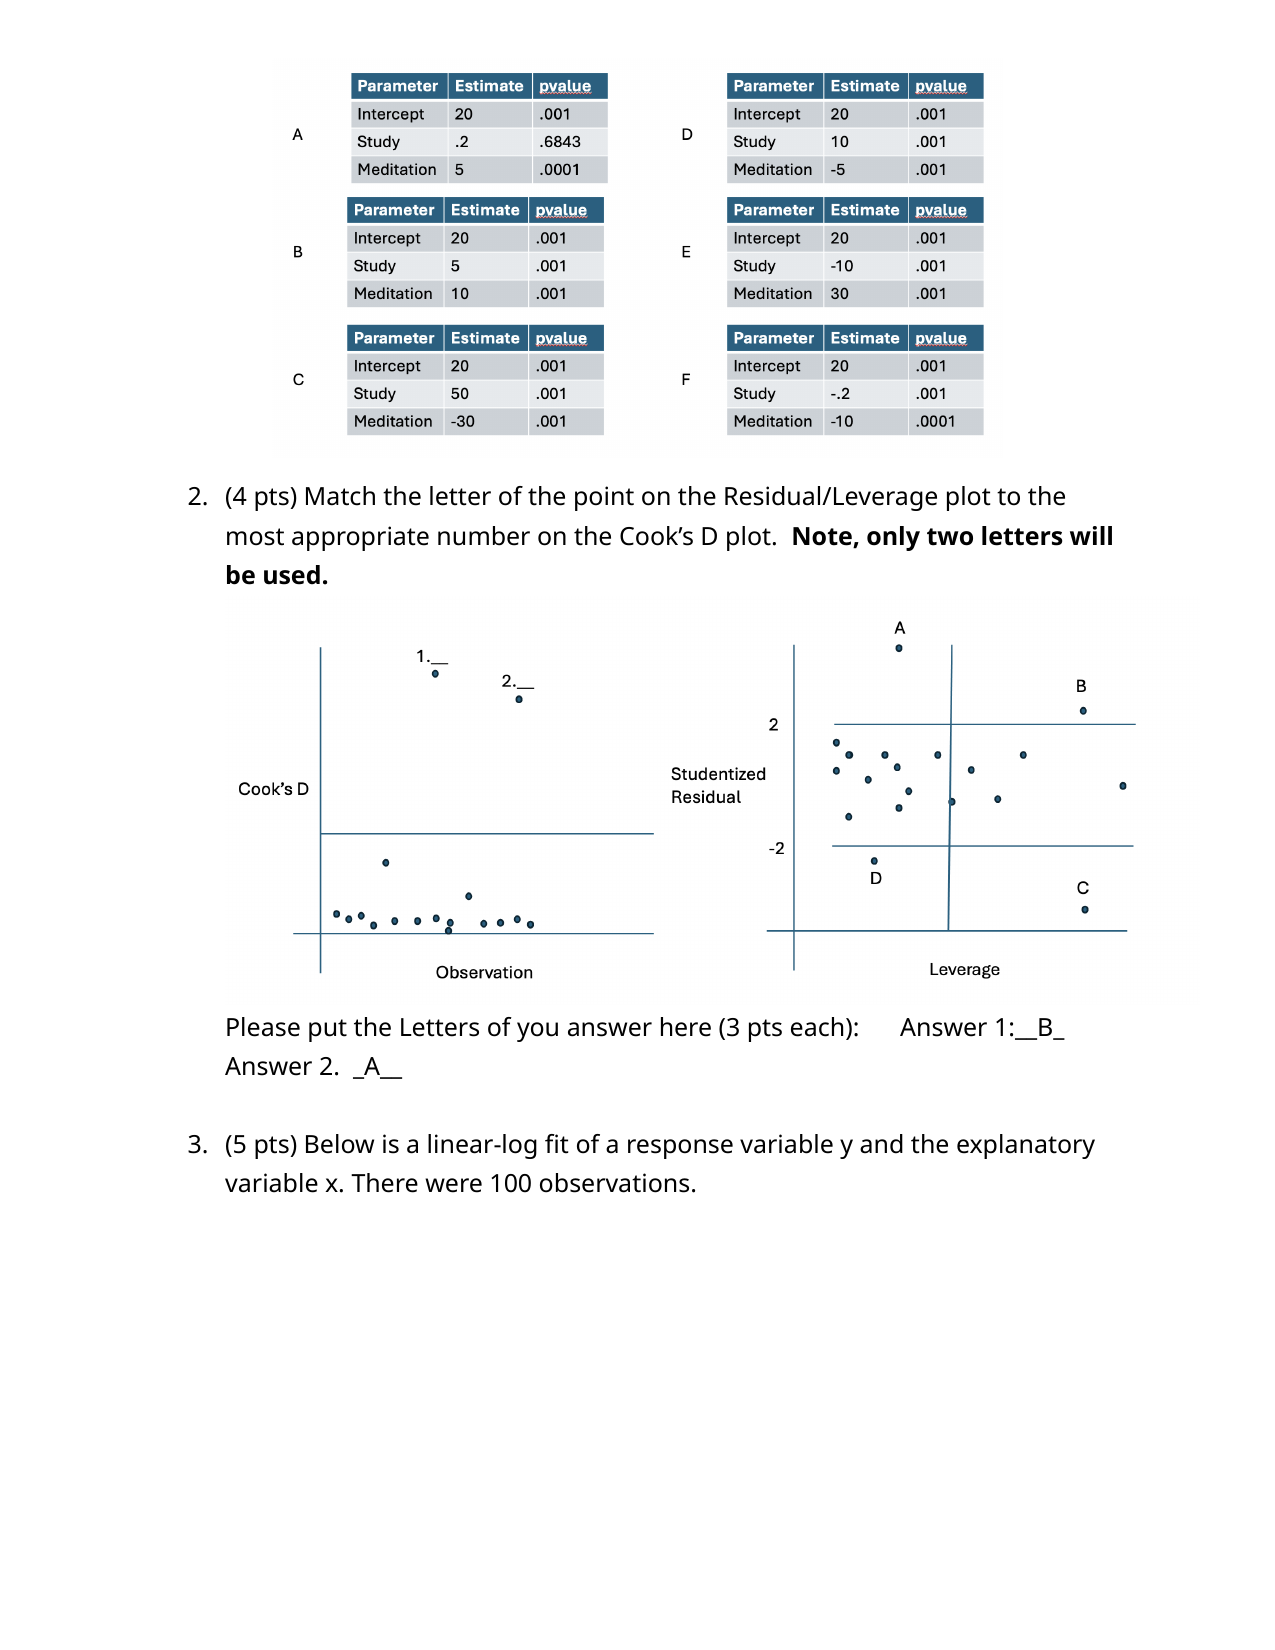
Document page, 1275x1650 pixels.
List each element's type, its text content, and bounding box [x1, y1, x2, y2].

list (5 pts) Below is a linear-log fit of a response variable y and the explanatory variable x. There were 100 observations. [187, 1127, 1125, 1200]
picture [272, 58, 1003, 458]
list Please put the Letters of you answer here (3 pts each): Answer 1:__B_ Answer 2. _A__ [225, 1009, 1181, 1083]
picture [225, 596, 1200, 1005]
